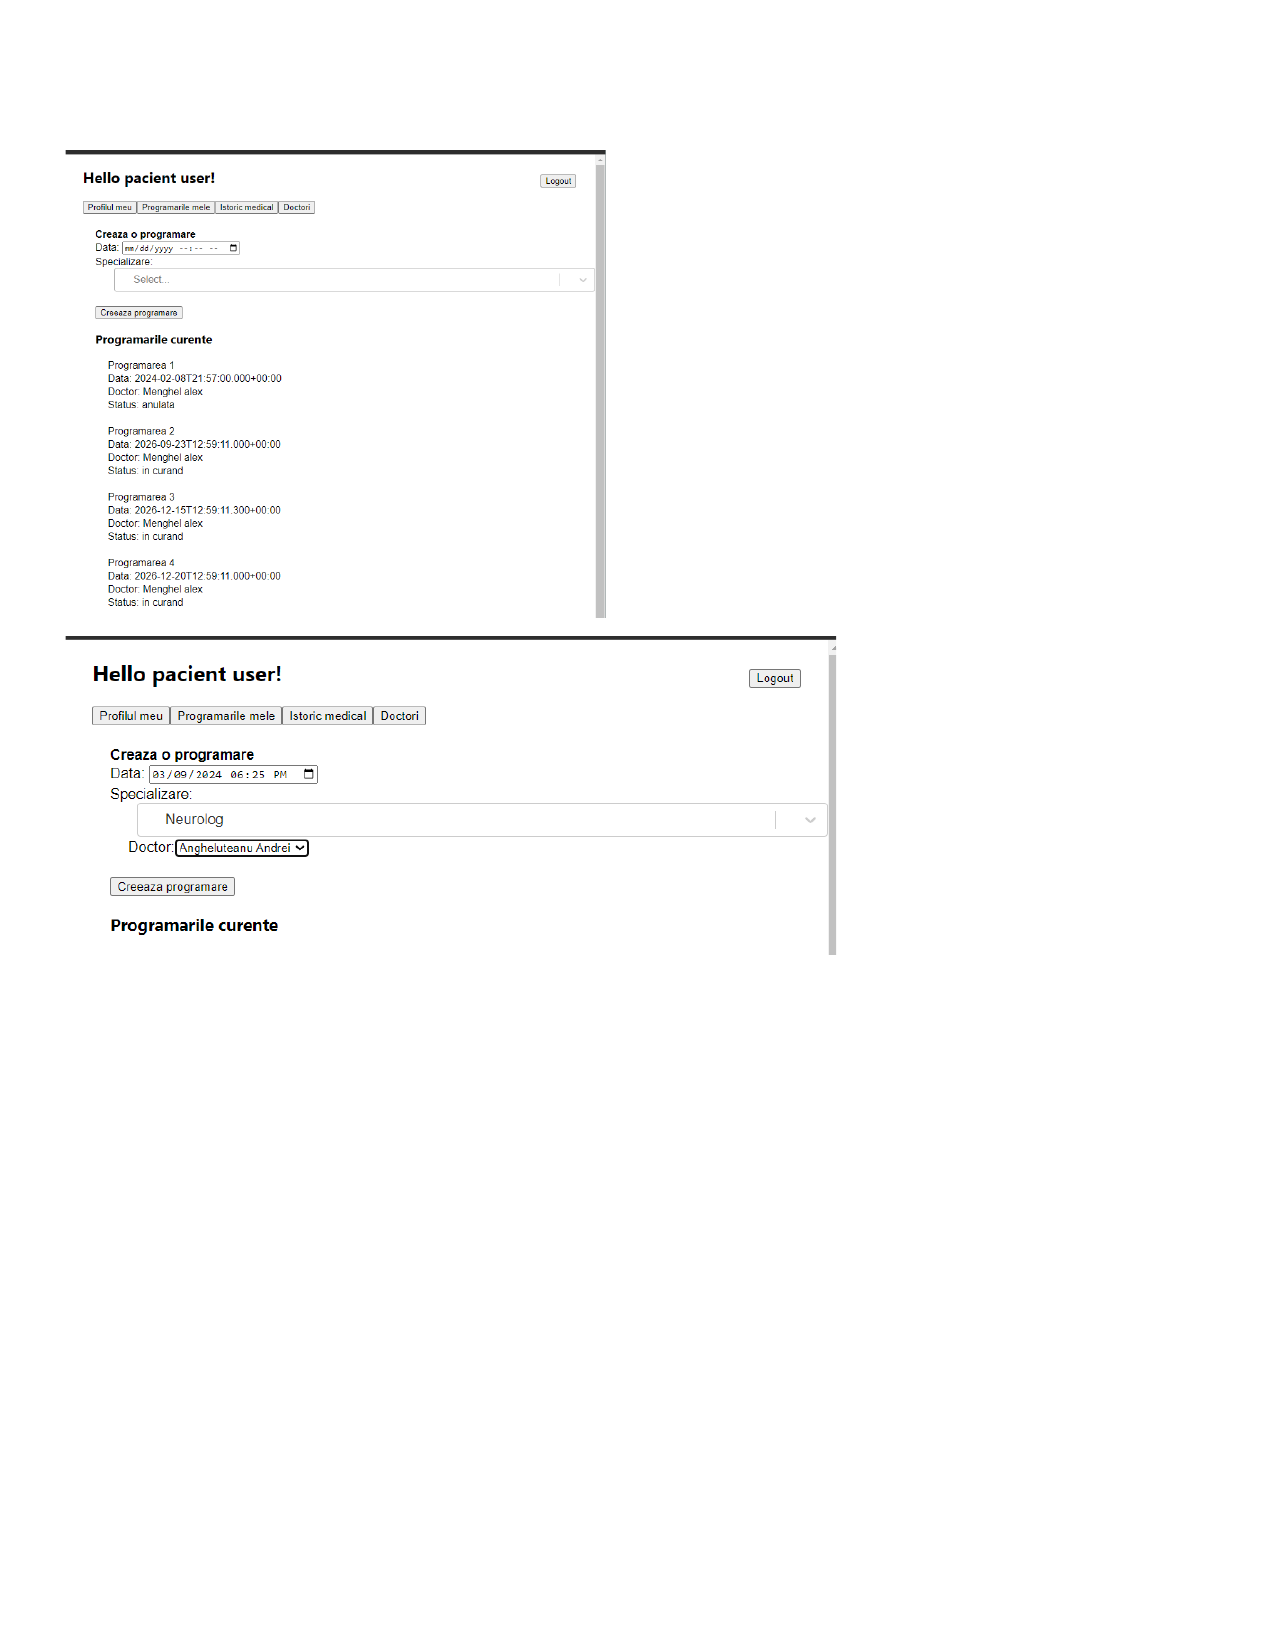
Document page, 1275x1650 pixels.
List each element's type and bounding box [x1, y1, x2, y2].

picture [65, 636, 837, 955]
picture [65, 150, 606, 618]
